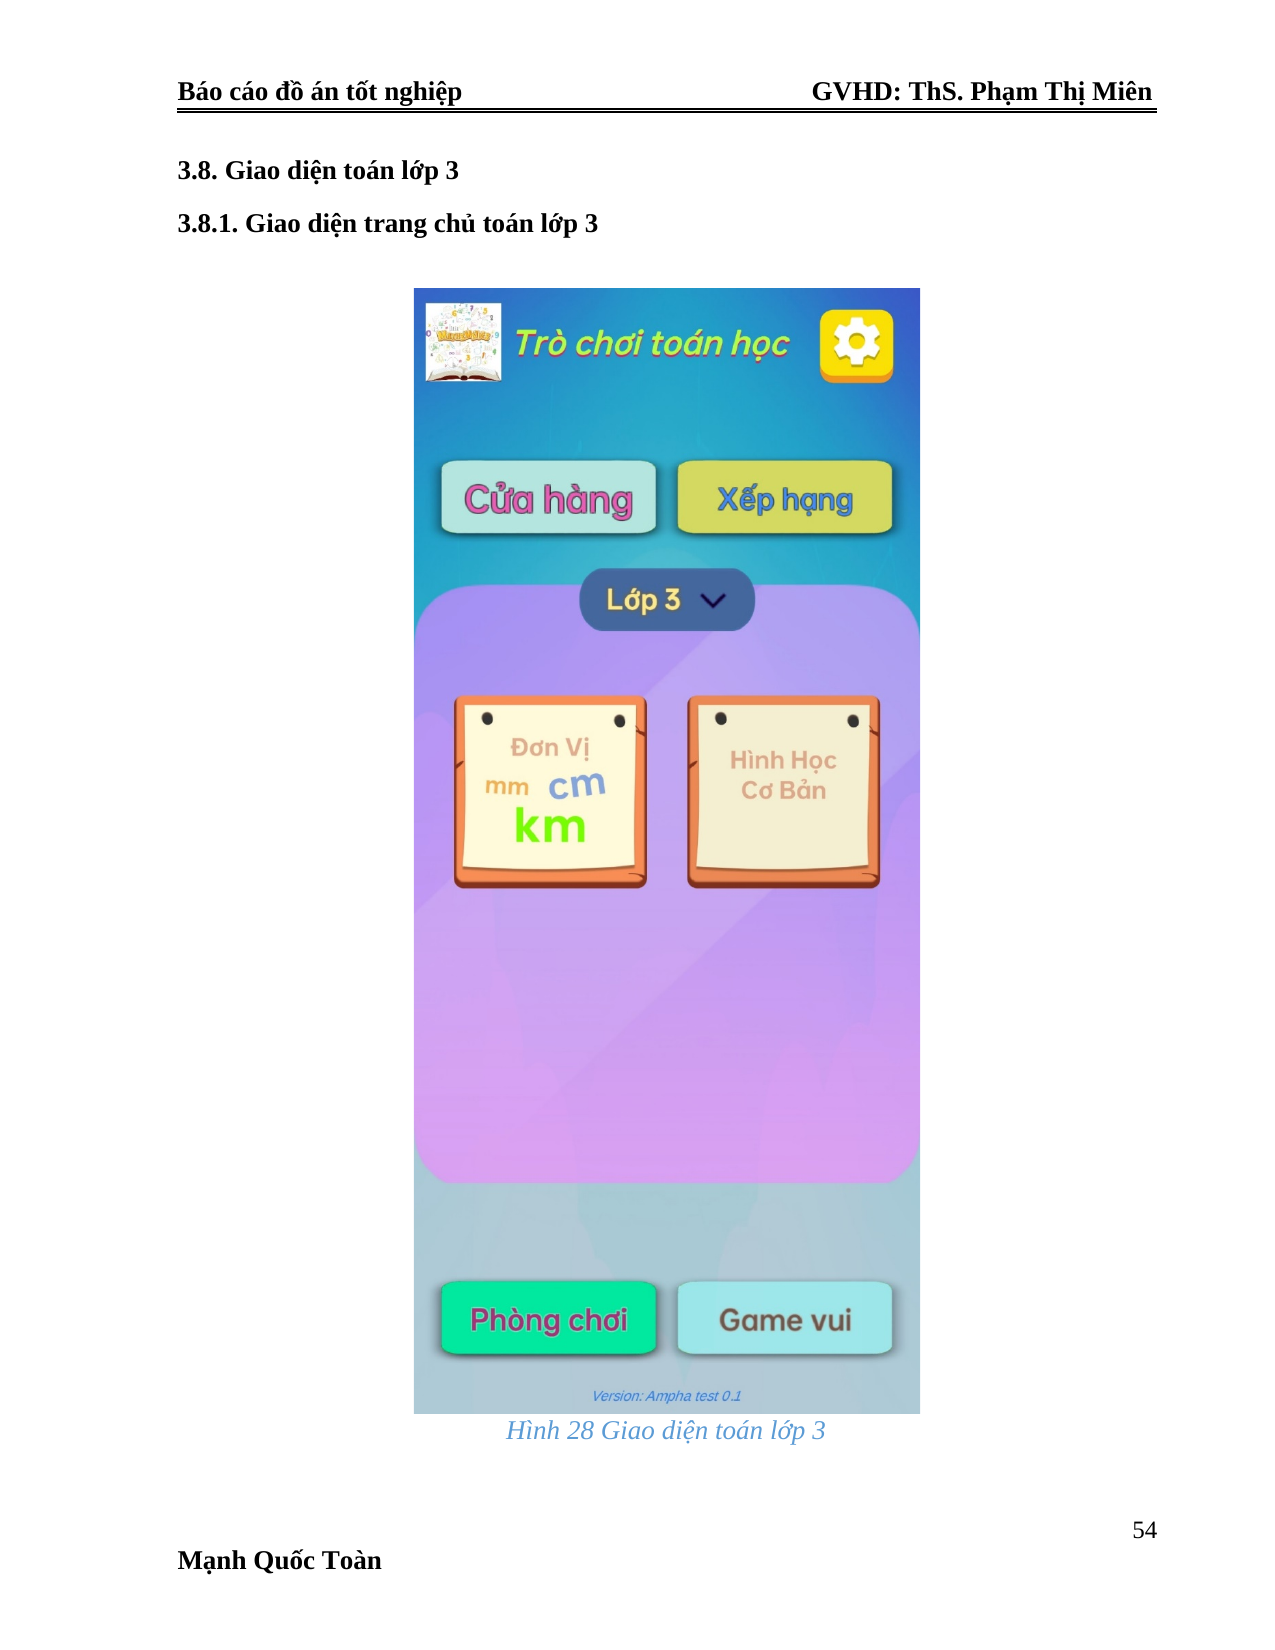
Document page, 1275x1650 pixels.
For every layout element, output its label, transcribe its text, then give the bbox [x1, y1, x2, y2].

text Hình 28 Giao diện toán lớp 3 [177, 1414, 1157, 1445]
text Giao diện trang chủ toán lớp 3 [177, 207, 1157, 238]
picture [413, 288, 921, 1414]
text Giao diện toán lớp 3 [177, 154, 1157, 185]
